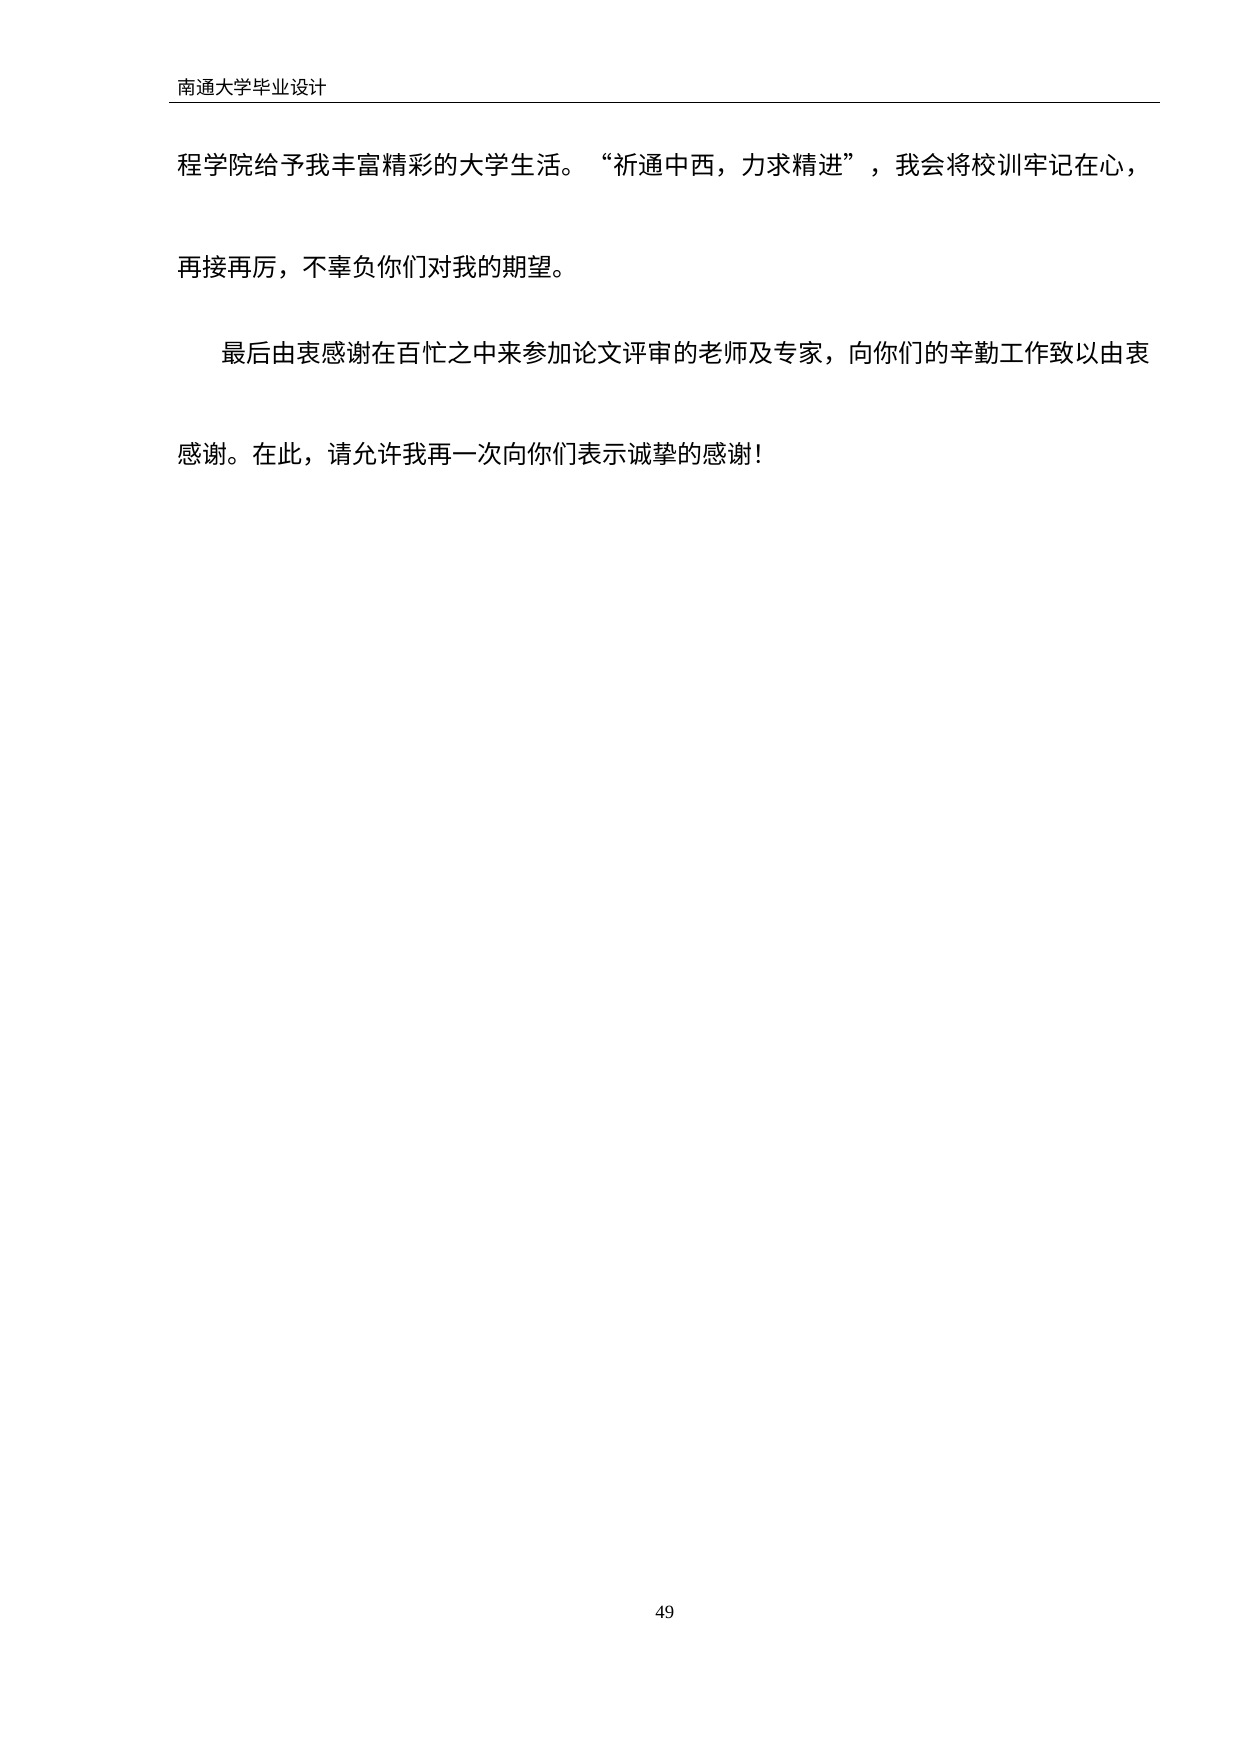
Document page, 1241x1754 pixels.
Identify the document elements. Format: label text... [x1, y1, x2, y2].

text 最后由衷感谢在百忙之中来参加论文评审的老师及专家，向你们的辛勤工作致以由衷感谢。在此，请允许我再一次向你们表示诚挚的感谢！ [177, 317, 1152, 487]
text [177, 129, 1152, 299]
